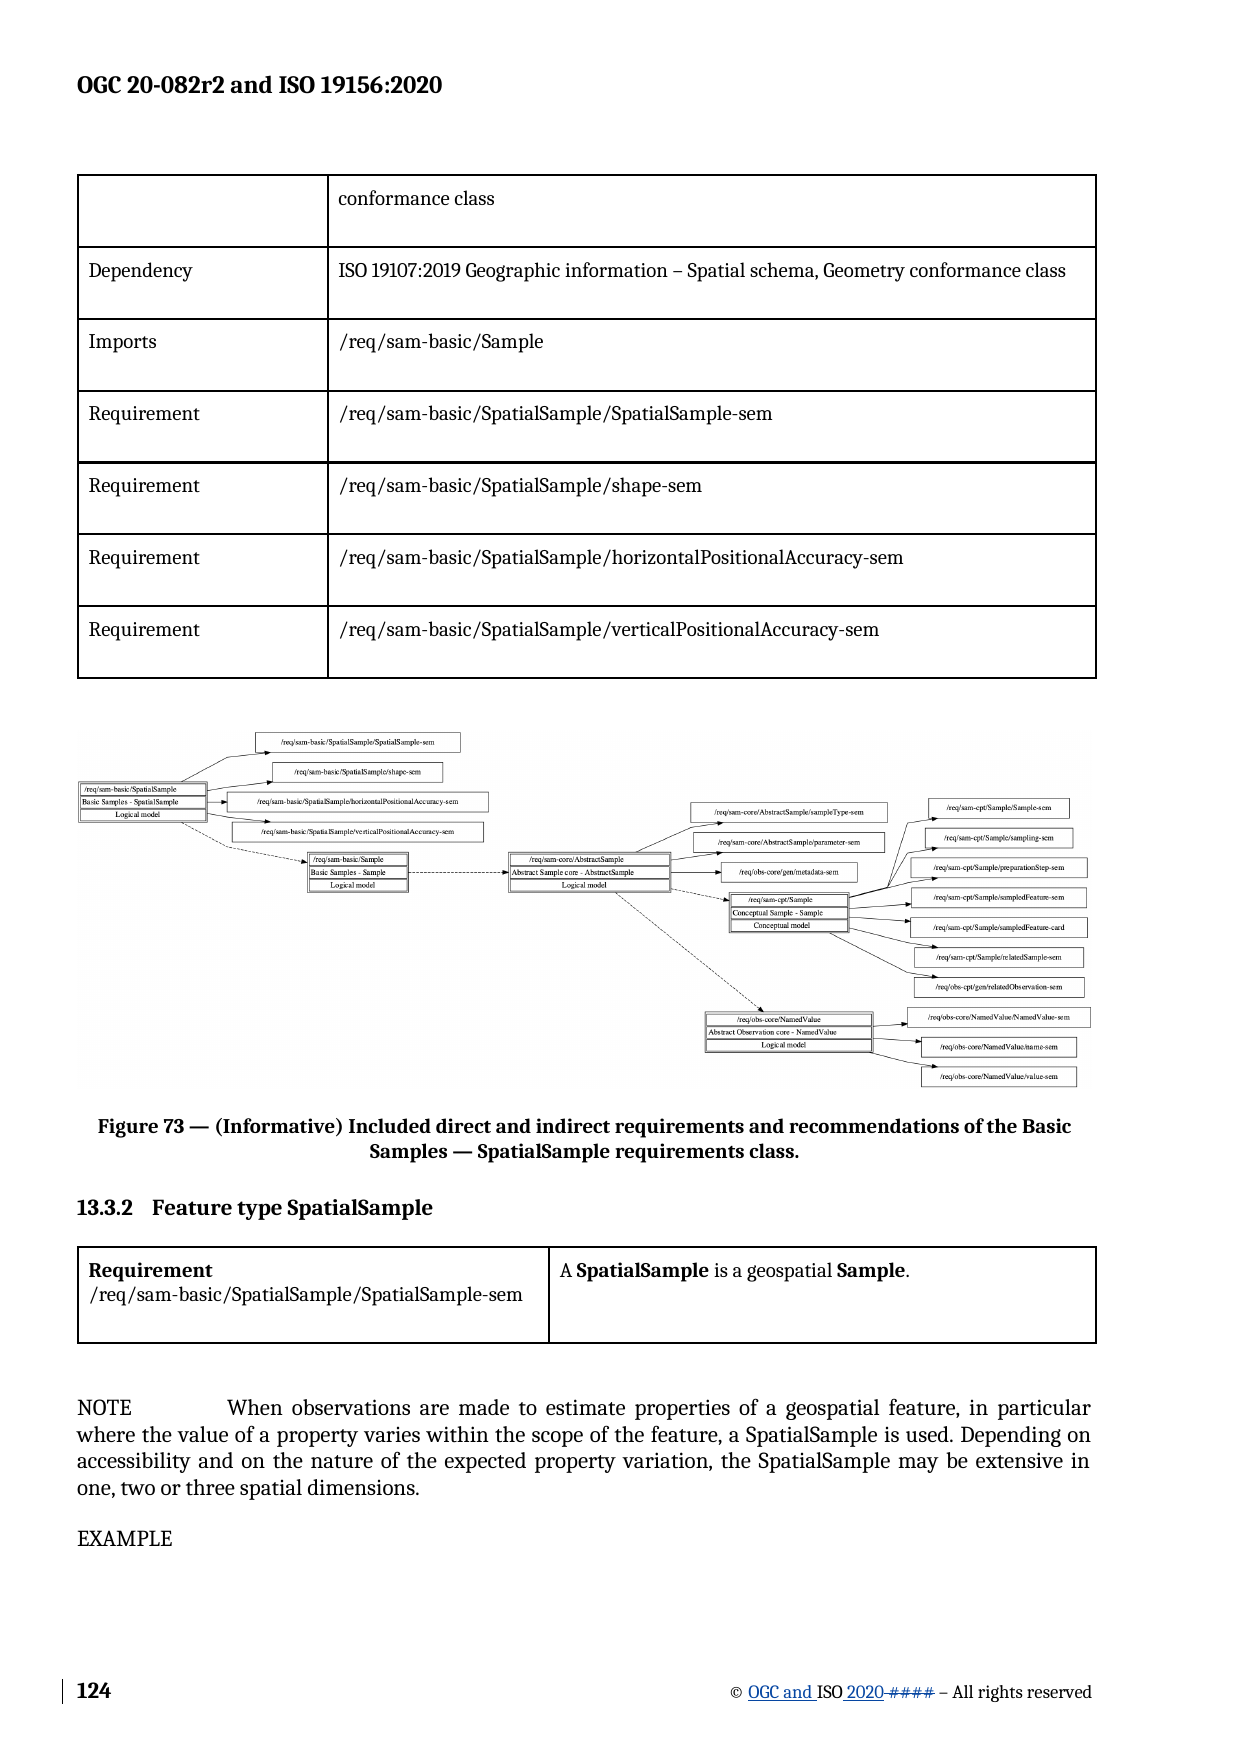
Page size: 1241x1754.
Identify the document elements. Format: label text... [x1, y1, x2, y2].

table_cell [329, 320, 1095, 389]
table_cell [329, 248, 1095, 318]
subtitle Feature type SpatialSample [77, 1194, 1092, 1221]
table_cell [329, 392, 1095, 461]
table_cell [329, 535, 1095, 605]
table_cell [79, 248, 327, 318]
picture [76, 730, 1093, 1089]
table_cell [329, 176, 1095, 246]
text NOTE When observations are made to estimate properties of a geospatial feature, in particular where the value of a property varies within the scope of the feature, a SpatialSample is used. Depending on accessibility and on the nature of the expected property variation, the SpatialSample may be extensive in one, two or three spatial dimensions. [77, 1395, 1092, 1501]
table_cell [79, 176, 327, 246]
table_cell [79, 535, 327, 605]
text EXAMPLE [77, 1526, 1092, 1552]
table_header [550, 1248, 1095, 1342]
text Figure 73 — (Informative) Included direct and indirect requirements and recommendations of the Basic Samples — SpatialSample requirements class. [77, 1113, 1092, 1163]
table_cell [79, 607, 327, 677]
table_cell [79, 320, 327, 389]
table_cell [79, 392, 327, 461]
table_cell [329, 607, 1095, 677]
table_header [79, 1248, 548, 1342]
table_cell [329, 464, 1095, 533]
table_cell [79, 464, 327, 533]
